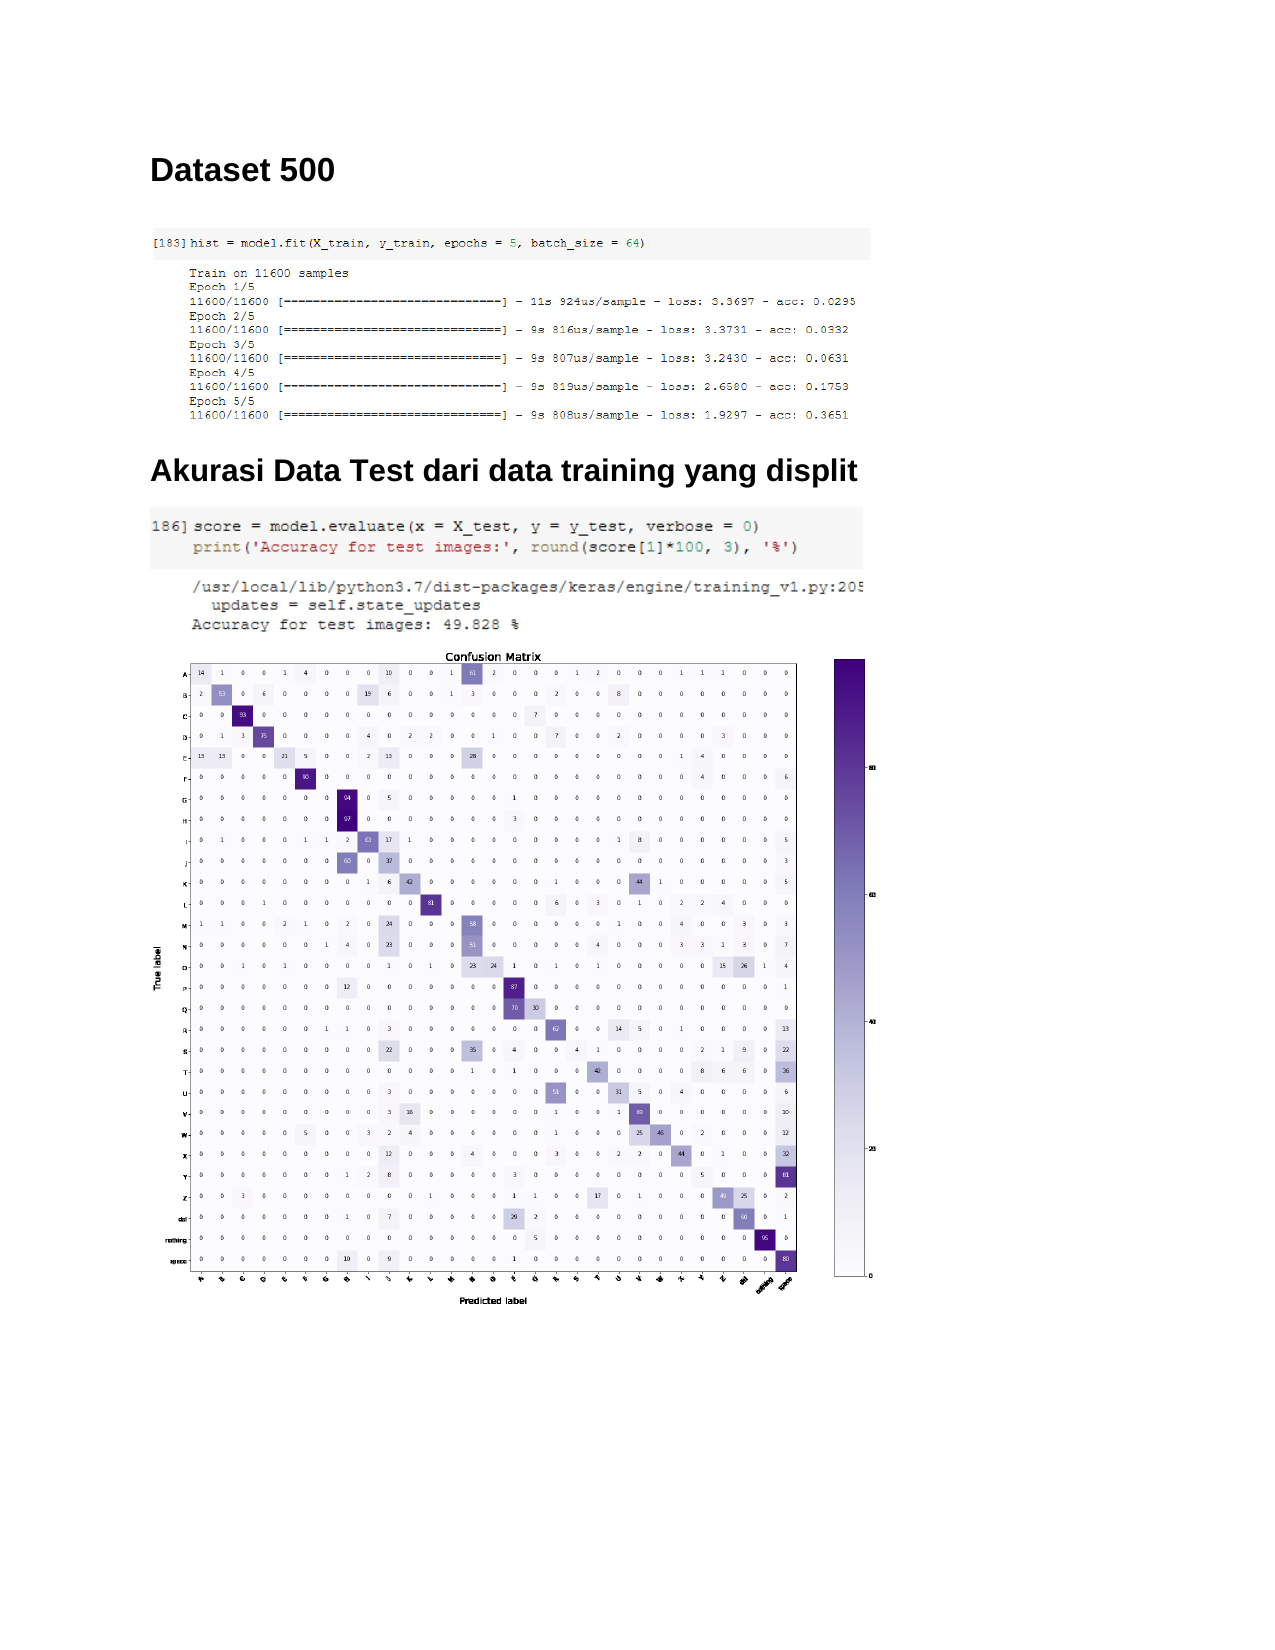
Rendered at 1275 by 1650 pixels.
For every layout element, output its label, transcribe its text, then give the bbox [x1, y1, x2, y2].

picture [150, 648, 879, 1309]
subtitle Dataset 500 [150, 150, 1125, 188]
picture [150, 226, 872, 440]
picture [150, 491, 864, 645]
